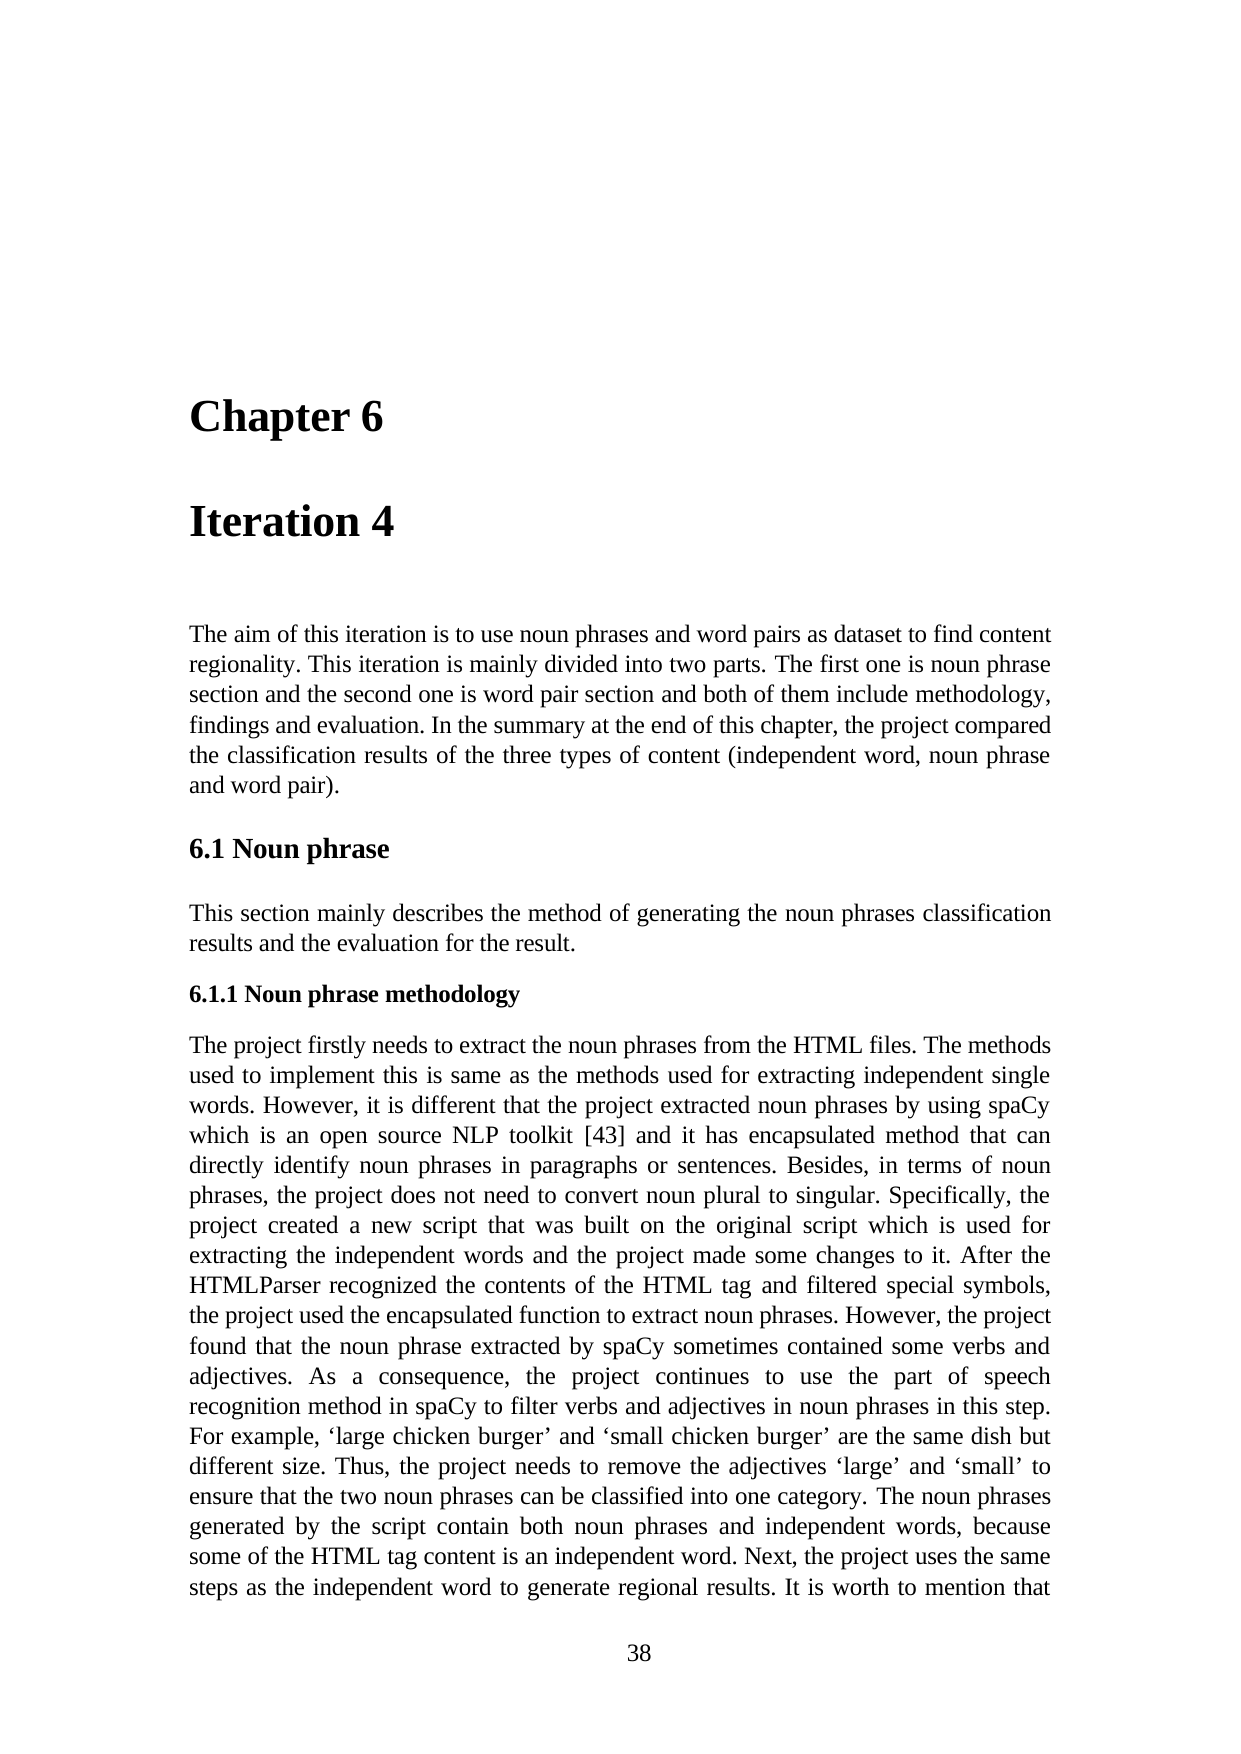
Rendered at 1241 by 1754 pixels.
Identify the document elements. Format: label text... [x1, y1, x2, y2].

subtitle Noun phrase [189, 831, 1051, 865]
text This section mainly describes the method of generating the noun phrases classification results and the evaluation for the result. [189, 898, 1051, 957]
subtitle Iteration 4 [189, 388, 1051, 546]
text The aim of this iteration is to use noun phrases and word pairs as dataset to find content regionality. This iteration is mainly divided into two parts. The first one is noun phrase section and the second one is word pair section and both of them include methodology, findings and evaluation. In the summary at the end of this chapter, the project compared the classification results of the three types of content (independent word, noun phrase and word pair). [189, 619, 1051, 799]
subtitle Noun phrase methodology [189, 979, 1051, 1007]
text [189, 1030, 1051, 1600]
